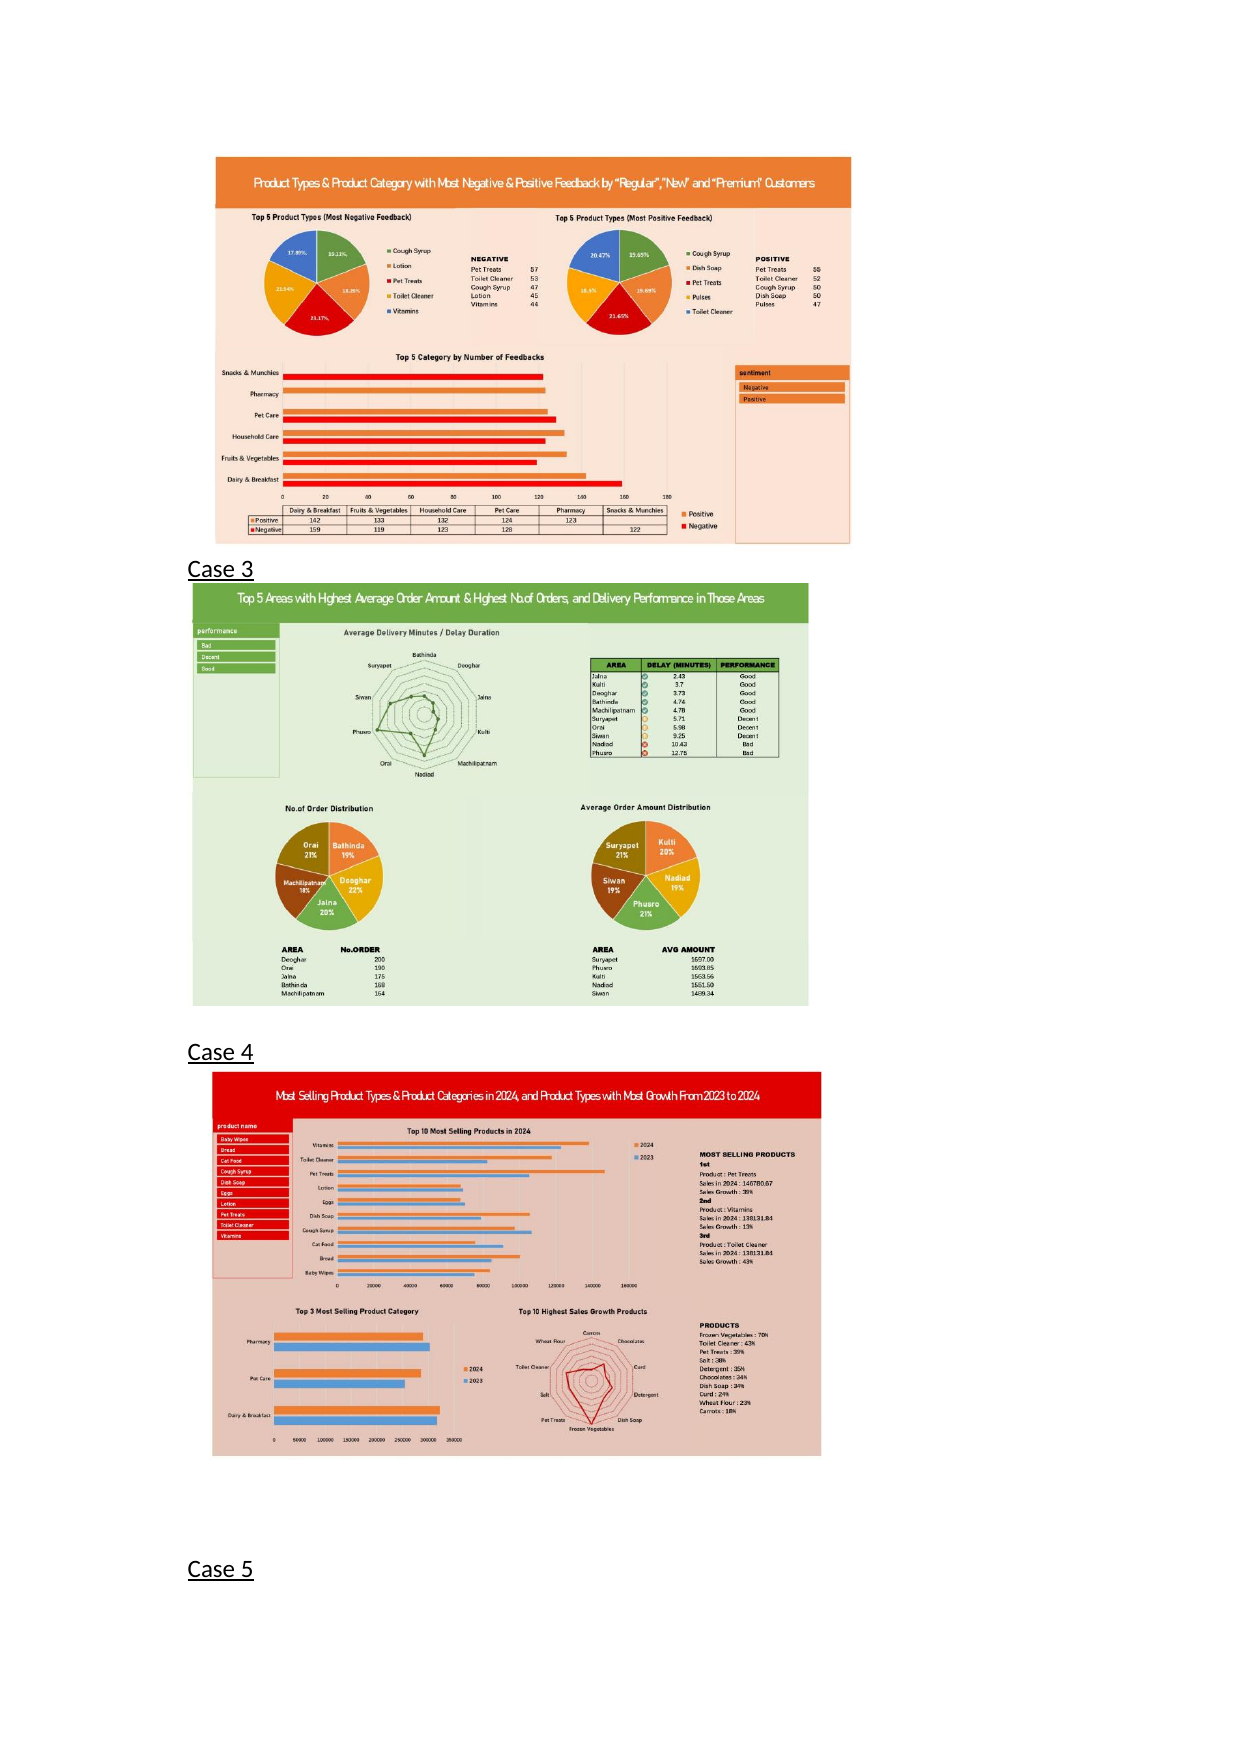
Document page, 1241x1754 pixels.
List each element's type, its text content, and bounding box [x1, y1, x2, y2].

picture [187, 1066, 839, 1462]
text Case 3 [187, 553, 1053, 583]
picture [187, 150, 875, 553]
picture [187, 583, 813, 1006]
text Case 5 [187, 1553, 1053, 1584]
text Case 4 [187, 1036, 1053, 1067]
